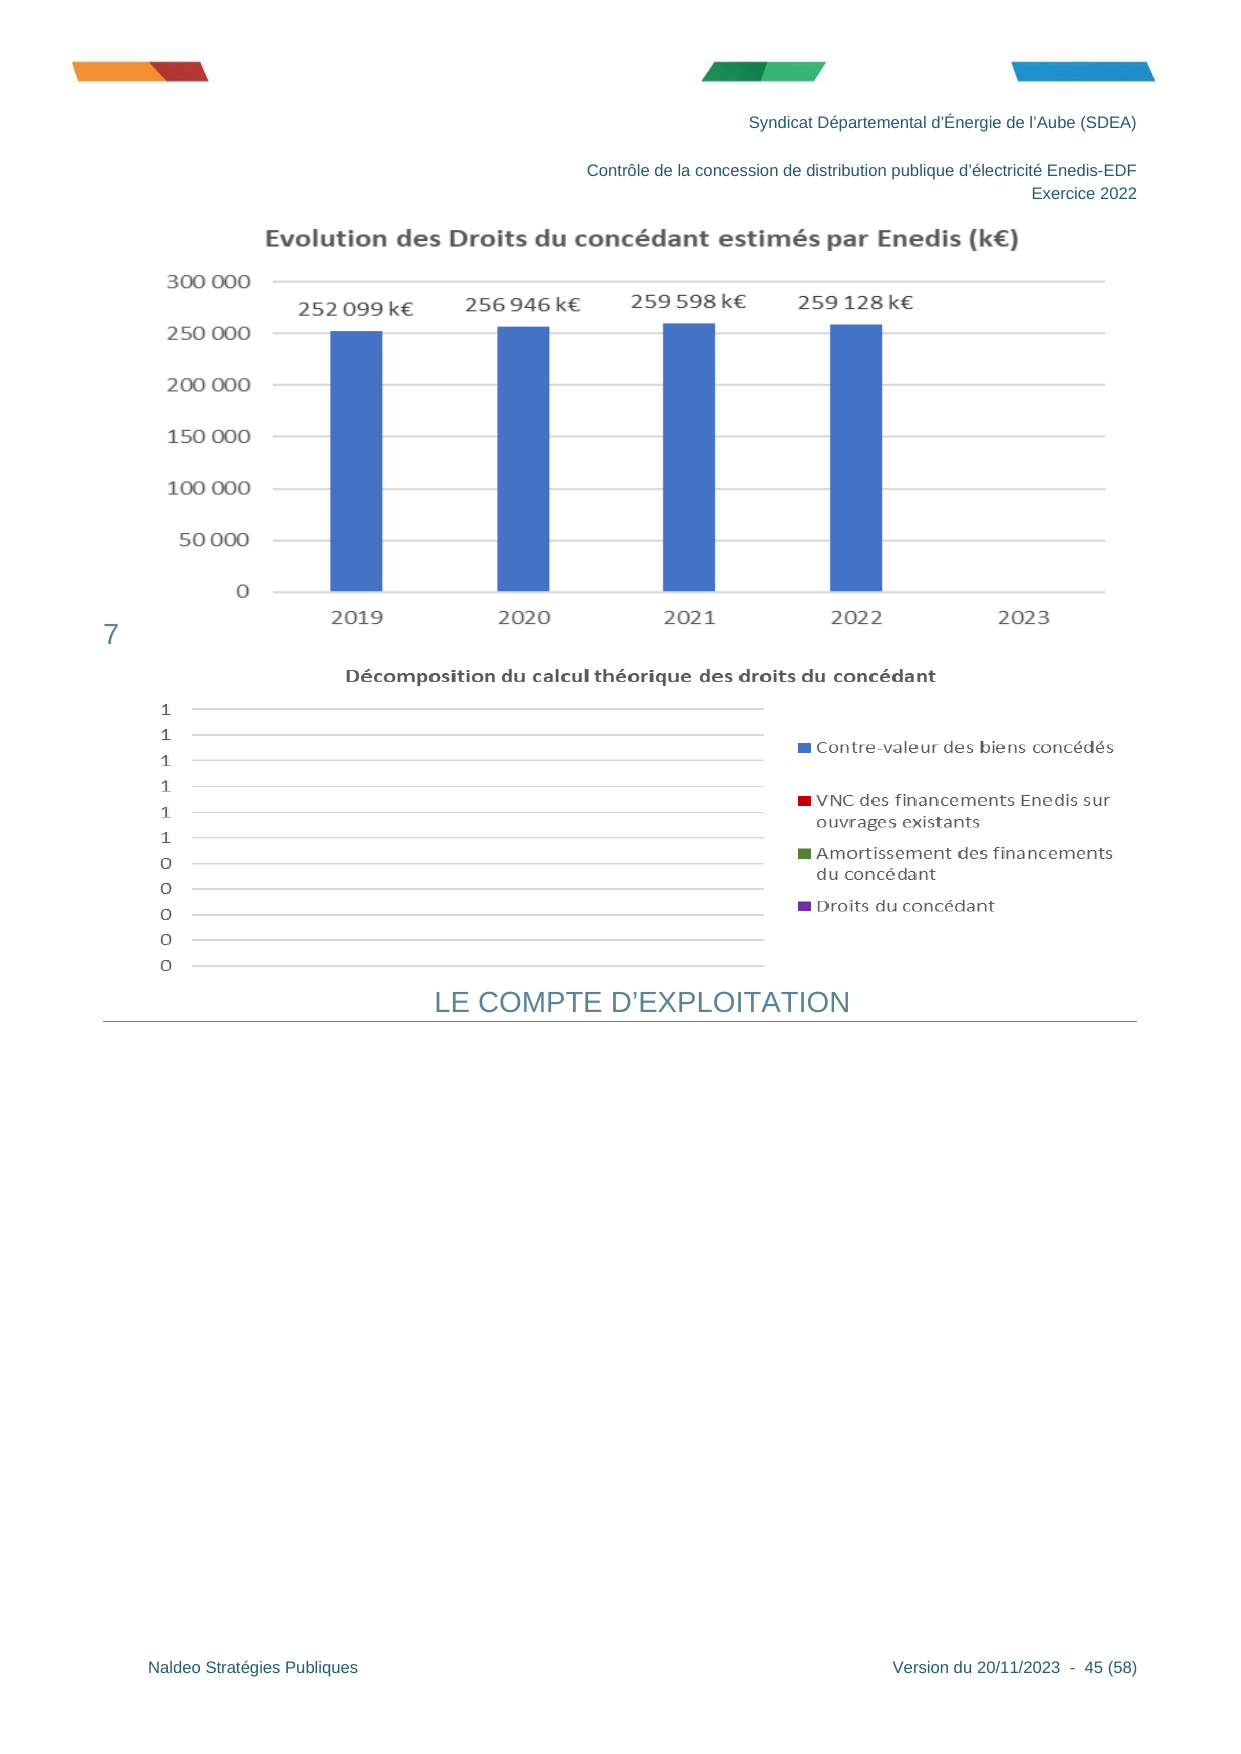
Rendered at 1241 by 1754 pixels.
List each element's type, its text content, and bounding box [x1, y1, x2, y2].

picture [147, 206, 1137, 645]
picture [16, 59, 1241, 84]
picture [147, 650, 1137, 985]
